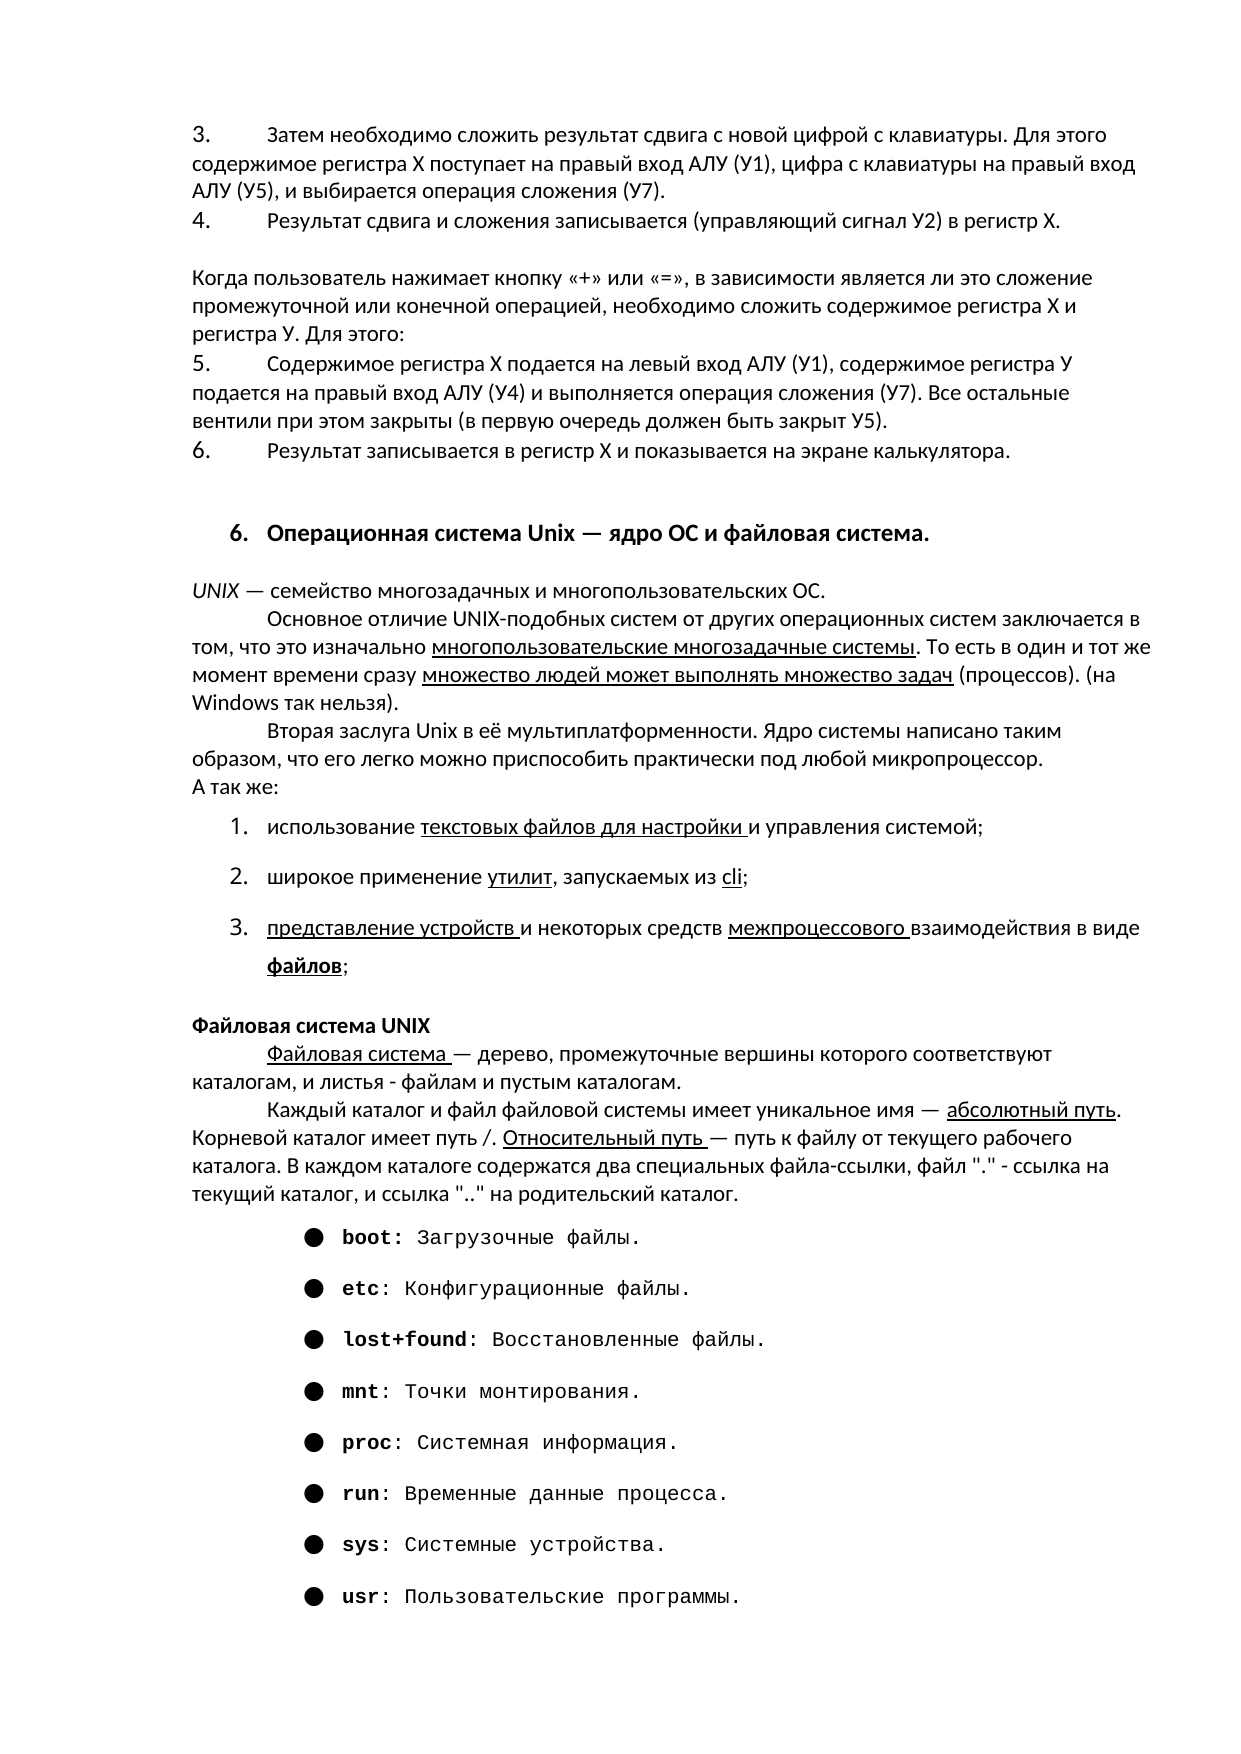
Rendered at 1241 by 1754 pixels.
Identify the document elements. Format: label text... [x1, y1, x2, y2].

subtitle Операционная система Unix — ядро ОС и файловая система. [229, 517, 1152, 548]
list использование текстовых файлов для настройки и управления системой; [229, 800, 1152, 847]
text Каждый каталог и файл файловой системы имеет уникальное имя — абсолютный путь. Корневой каталог имеет путь /. Относительный путь — путь к файлу от текущего рабочего каталога. В каждом каталоге содержатся два специальных файла-ссылки, файл "." - ссылка на текущий каталог, и ссылка ".." на родительский каталог. [192, 1095, 1152, 1207]
list широкое применение утилит, запускаемых из cli; [229, 851, 1152, 898]
text Когда пользователь нажимает кнопку «+» или «=», в зависимости является ли это сложение промежуточной или конечной операцией, необходимо сложить содержимое регистра X и регистра У. Для этого: [192, 263, 1152, 347]
list mnt: Точки монтирования. [267, 1361, 1152, 1412]
text UNIX — семейство многозадачных и многопользовательских ОС. [192, 576, 1152, 604]
list run: Временные данные процесса. [267, 1463, 1152, 1515]
text А так же: [192, 772, 1152, 800]
text Основное отличие UNIX-подобных систем от других операционных систем заключается в том, что это изначально многопользовательские многозадачные системы. То есть в один и тот же момент времени сразу множество людей может выполнять множество задач (процессов). (на Windows так нельзя). [192, 604, 1152, 716]
list представление устройств и некоторых средств межпроцессового взаимодействия в виде файлов; [229, 902, 1152, 979]
list usr: Пользовательские программы. [267, 1566, 1152, 1617]
list proc: Системная информация. [267, 1412, 1152, 1463]
list etc: Конфигурационные файлы. [267, 1258, 1152, 1310]
list Содержимое регистра X подается на левый вход АЛУ (У1), содержимое регистра У подается на правый вход АЛУ (У4) и выполняется операция сложения (У7). Все остальные вентили при этом закрыты (в первую очередь должен быть закрыт У5). [192, 347, 1152, 434]
text Вторая заслуга Unix в её мультиплатформенности. Ядро системы написано таким образом, что его легко можно приспособить практически под любой микропроцессор. [192, 716, 1152, 772]
text Файловая система UNIX [192, 1011, 1152, 1039]
list Результат записывается в регистр X и показывается на экране калькулятора. [192, 434, 1152, 464]
list sys: Системные устройства. [267, 1515, 1152, 1566]
list Затем необходимо сложить результат сдвига с новой цифрой с клавиатуры. Для этого содержимое регистра X поступает на правый вход АЛУ (У1), цифра с клавиатуры на правый вход АЛУ (У5), и выбирается операция сложения (У7). [192, 118, 1152, 205]
list Результат сдвига и сложения записывается (управляющий сигнал У2) в регистр X. [192, 205, 1152, 235]
list lost+found: Восстановленные файлы. [267, 1310, 1152, 1361]
text Файловая система — дерево, промежуточные вершины которого соответствуют каталогам, и листья - файлам и пустым каталогам. [192, 1039, 1152, 1095]
list boot: Загрузочные файлы. [267, 1207, 1152, 1258]
